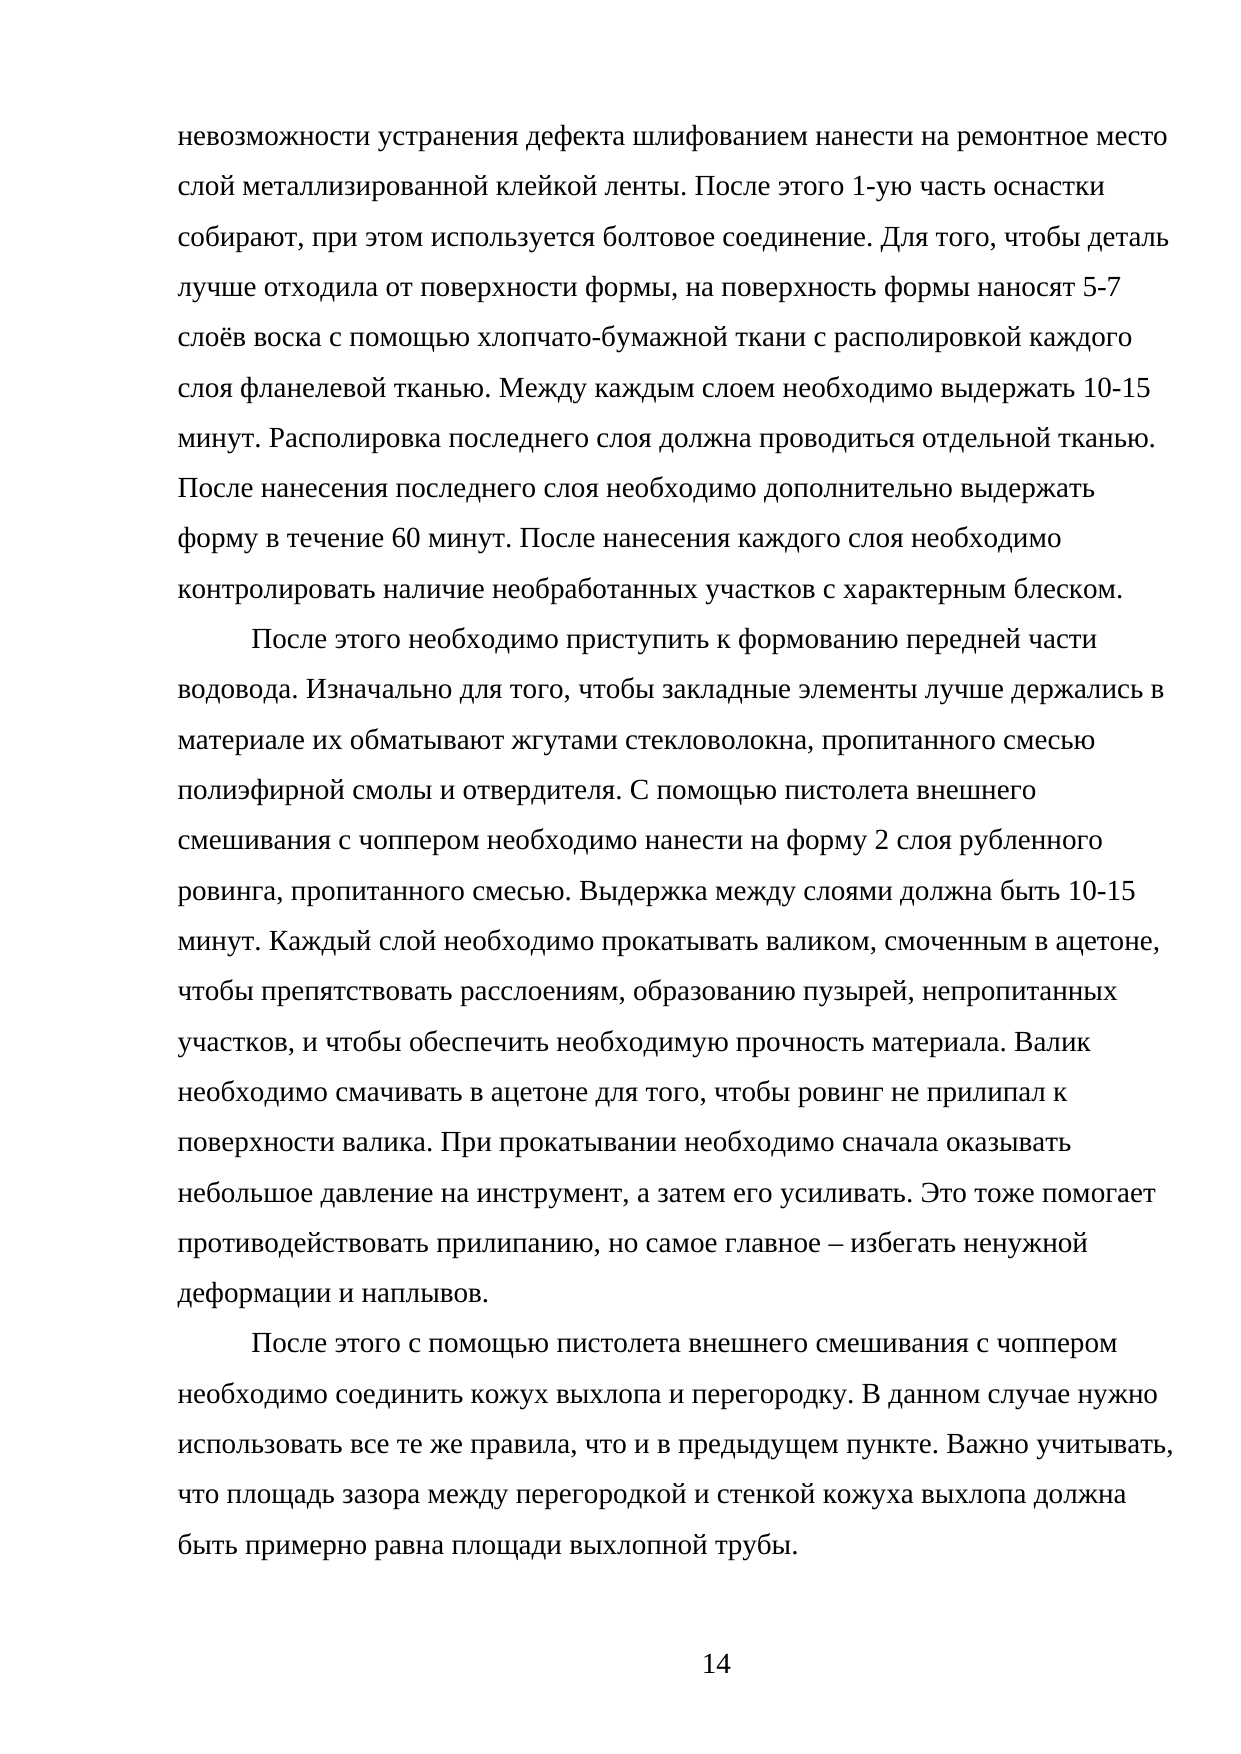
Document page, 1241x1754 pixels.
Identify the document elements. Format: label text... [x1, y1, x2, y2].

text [177, 118, 1181, 604]
text После этого с помощью пистолета внешнего смешивания с чоппером необходимо соединить кожух выхлопа и перегородку. В данном случае нужно использовать все те же правила, что и в предыдущем пункте. Важно учитывать, что площадь зазора между перегородкой и стенкой кожуха выхлопа должна быть примерно равна площади выхлопной трубы. [177, 1326, 1181, 1560]
text После этого необходимо приступить к формованию передней части водовода. Изначально для того, чтобы закладные элементы лучше держались в материале их обматывают жгутами стекловолокна, пропитанного смесью полиэфирной смолы и отвердителя. С помощью пистолета внешнего смешивания с чоппером необходимо нанести на форму 2 слоя рубленного ровинга, пропитанного смесью. Выдержка между слоями должна быть 10-15 минут. Каждый слой необходимо прокатывать валиком, смоченным в ацетоне, чтобы препятствовать расслоениям, образованию пузырей, непропитанных участков, и чтобы обеспечить необходимую прочность материала. Валик необходимо смачивать в ацетоне для того, чтобы ровинг не прилипал к поверхности валика. При прокатывании необходимо сначала оказывать небольшое давление на инструмент, а затем его усиливать. Это тоже помогает противодействовать прилипанию, но самое главное – избегать ненужной деформации и наплывов. [177, 621, 1181, 1309]
